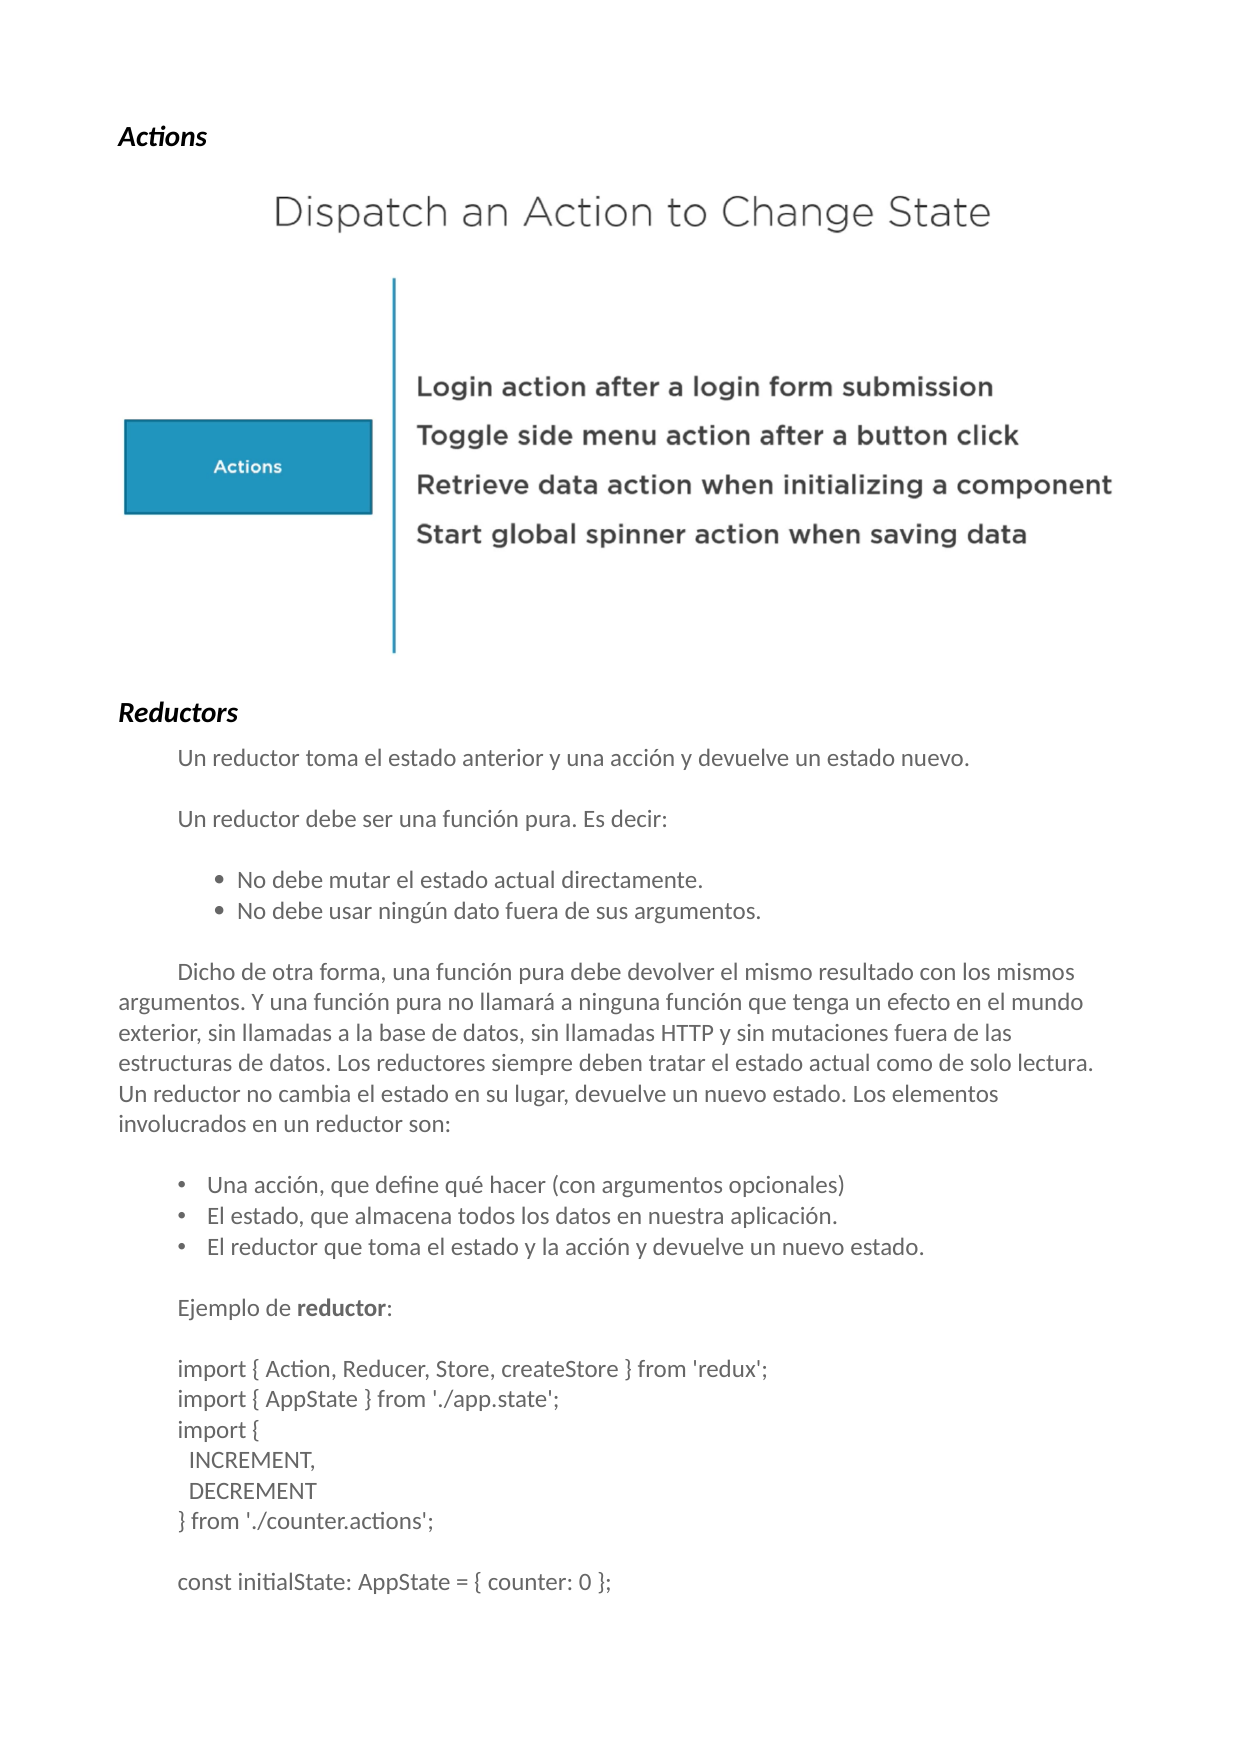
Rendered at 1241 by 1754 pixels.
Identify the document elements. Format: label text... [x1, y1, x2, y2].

text Un reductor toma el estado anterior y una acción y devuelve un estado nuevo. [118, 742, 1123, 773]
subtitle Reductors [118, 694, 1123, 730]
text } from './counter.actions'; [118, 1505, 1123, 1536]
text import { AppState } from './app.state'; [118, 1383, 1123, 1414]
list El estado, que almacena todos los datos en nuestra aplicación. [118, 1200, 1123, 1231]
list No debe usar ningún dato fuera de sus argumentos. [215, 895, 1123, 925]
subtitle Actions [118, 118, 1123, 154]
list Una acción, que define qué hacer (con argumentos opcionales) [118, 1169, 1123, 1200]
list El reductor que toma el estado y la acción y devuelve un nuevo estado. [118, 1231, 1123, 1261]
text INCREMENT, [118, 1444, 1123, 1475]
text DECREMENT [118, 1475, 1123, 1505]
list No debe mutar el estado actual directamente. [215, 864, 1123, 895]
text Un reductor debe ser una función pura. Es decir: [118, 803, 1123, 834]
text Ejemplo de reductor: [118, 1292, 1123, 1322]
text import { [118, 1414, 1123, 1444]
picture [118, 166, 1123, 670]
text import { Action, Reducer, Store, createStore } from 'redux'; [118, 1353, 1123, 1383]
text const initialState: AppState = { counter: 0 }; [118, 1566, 1123, 1597]
text Dicho de otra forma, una función pura debe devolver el mismo resultado con los mismos argumentos. Y una función pura no llamará a ninguna función que tenga un efecto en el mundo exterior, sin llamadas a la base de datos, sin llamadas HTTP y sin mutaciones fuera de las estructuras de datos. Los reductores siempre deben tratar el estado actual como de solo lectura. Un reductor no cambia el estado en su lugar, devuelve un nuevo estado. Los elementos involucrados en un reductor son: [118, 956, 1123, 1139]
